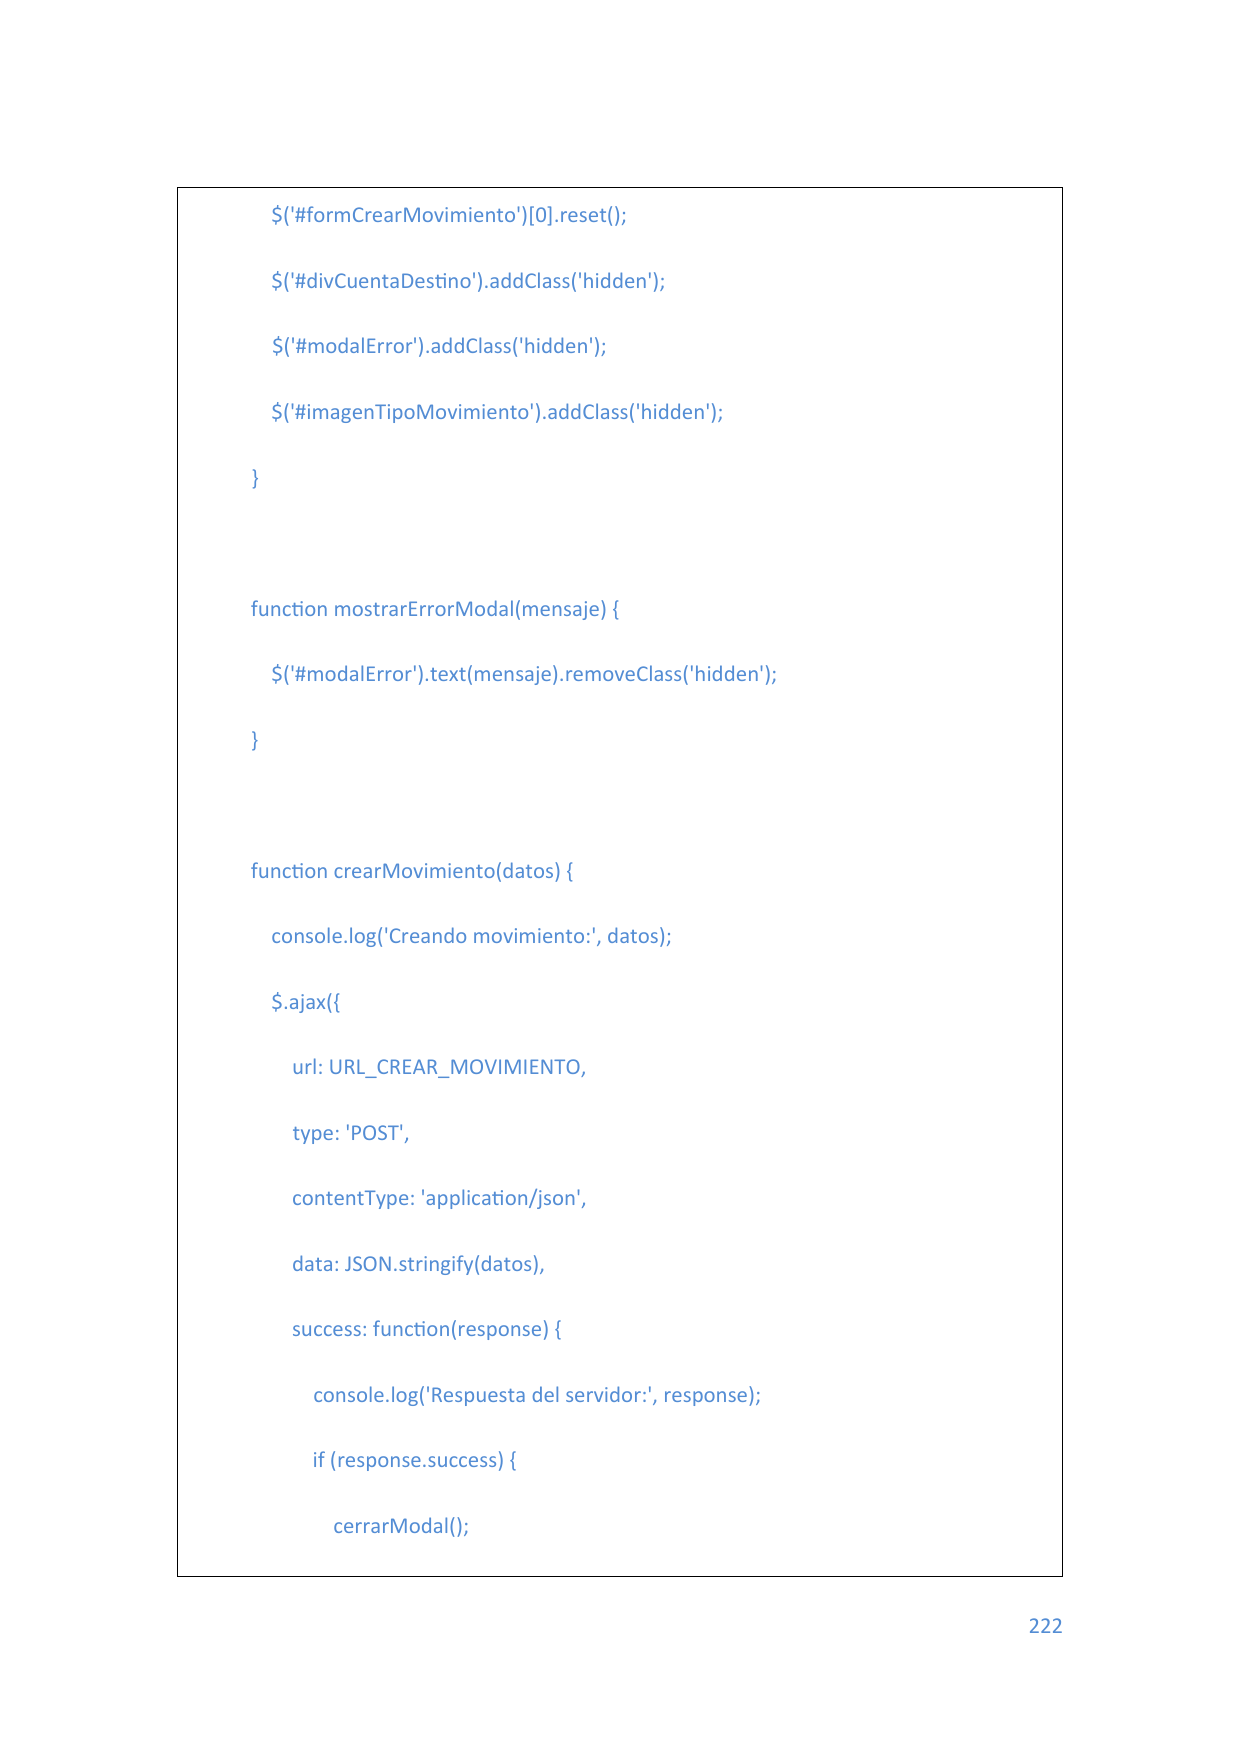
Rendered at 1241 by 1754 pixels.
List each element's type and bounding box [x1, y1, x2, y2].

table_header [178, 188, 1062, 1576]
